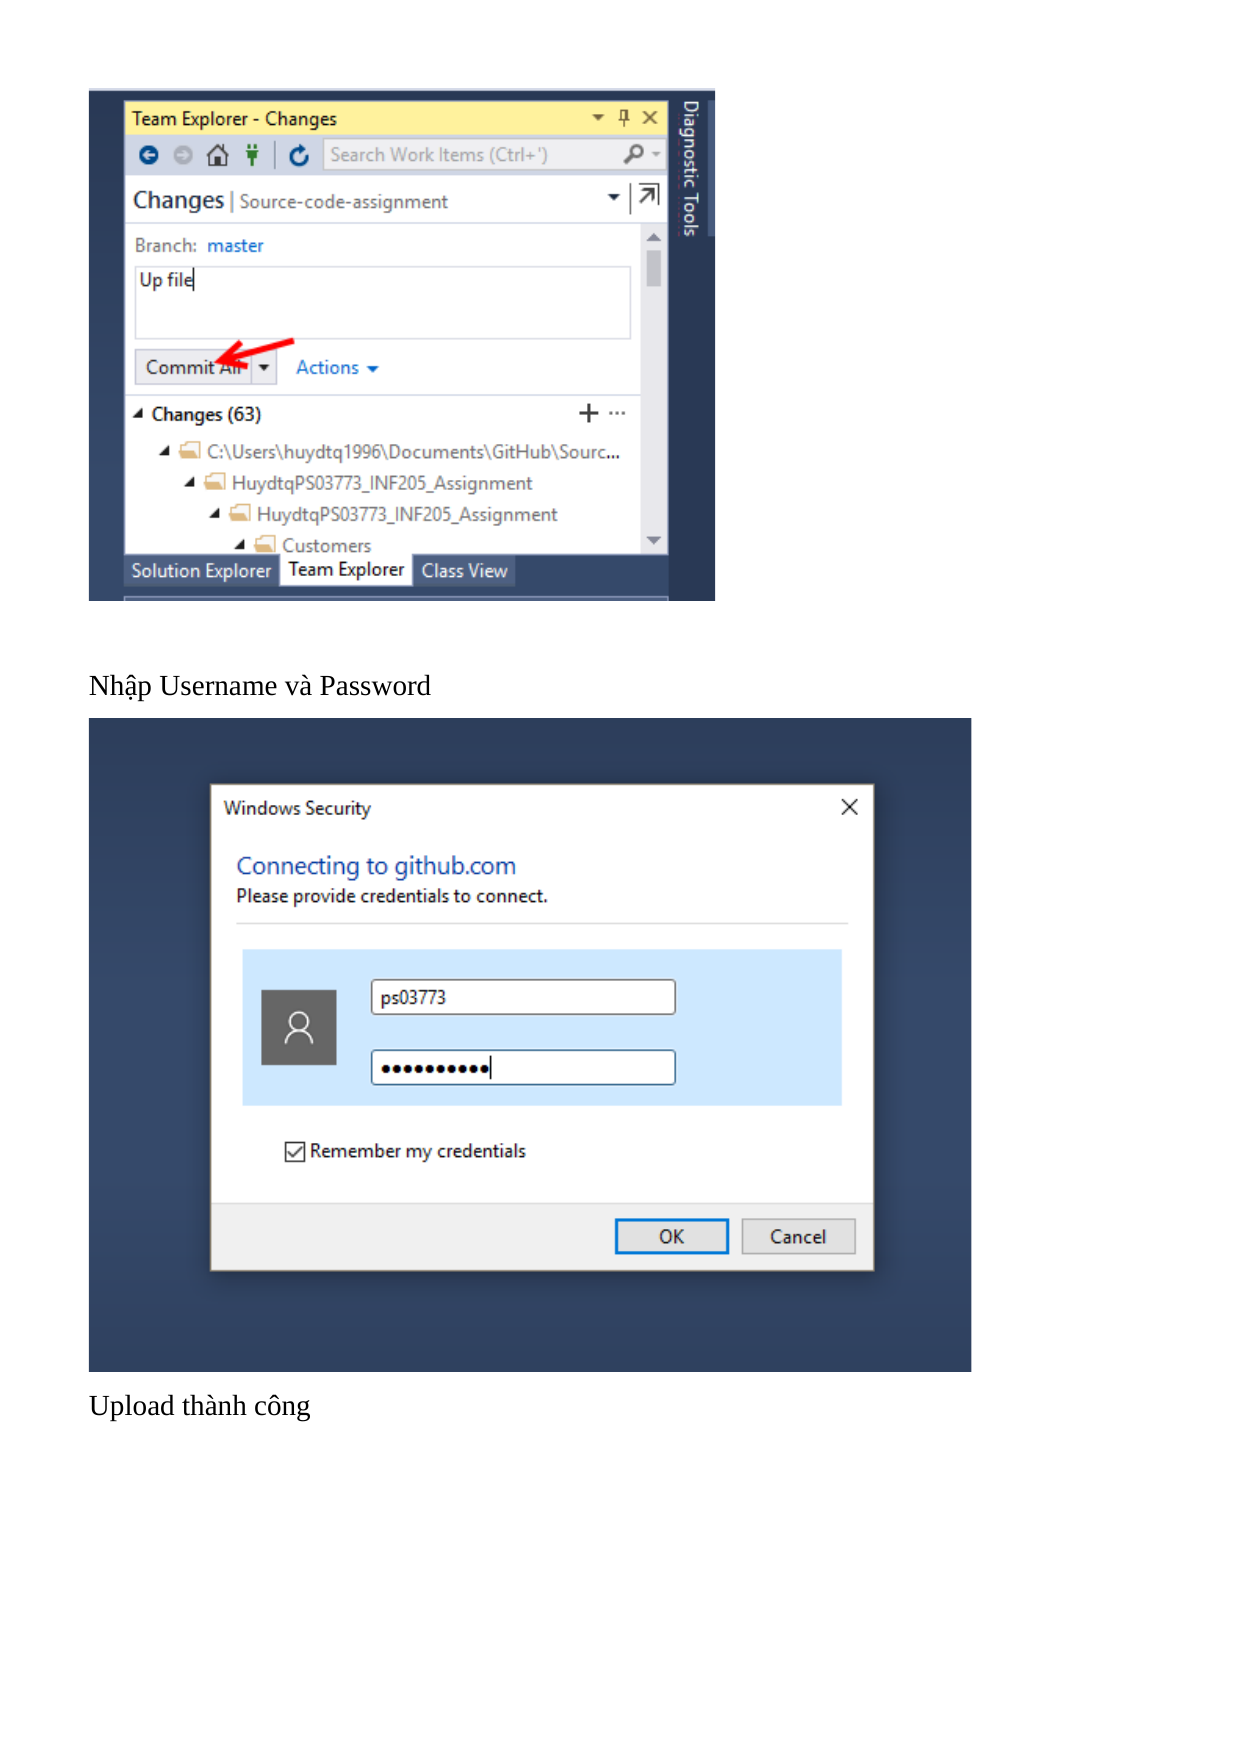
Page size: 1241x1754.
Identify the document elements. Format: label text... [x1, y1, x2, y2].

picture [88, 718, 972, 1372]
text Upload thành công [89, 1388, 1152, 1421]
picture [88, 88, 716, 601]
text Nhập Username và Password [89, 668, 1152, 701]
